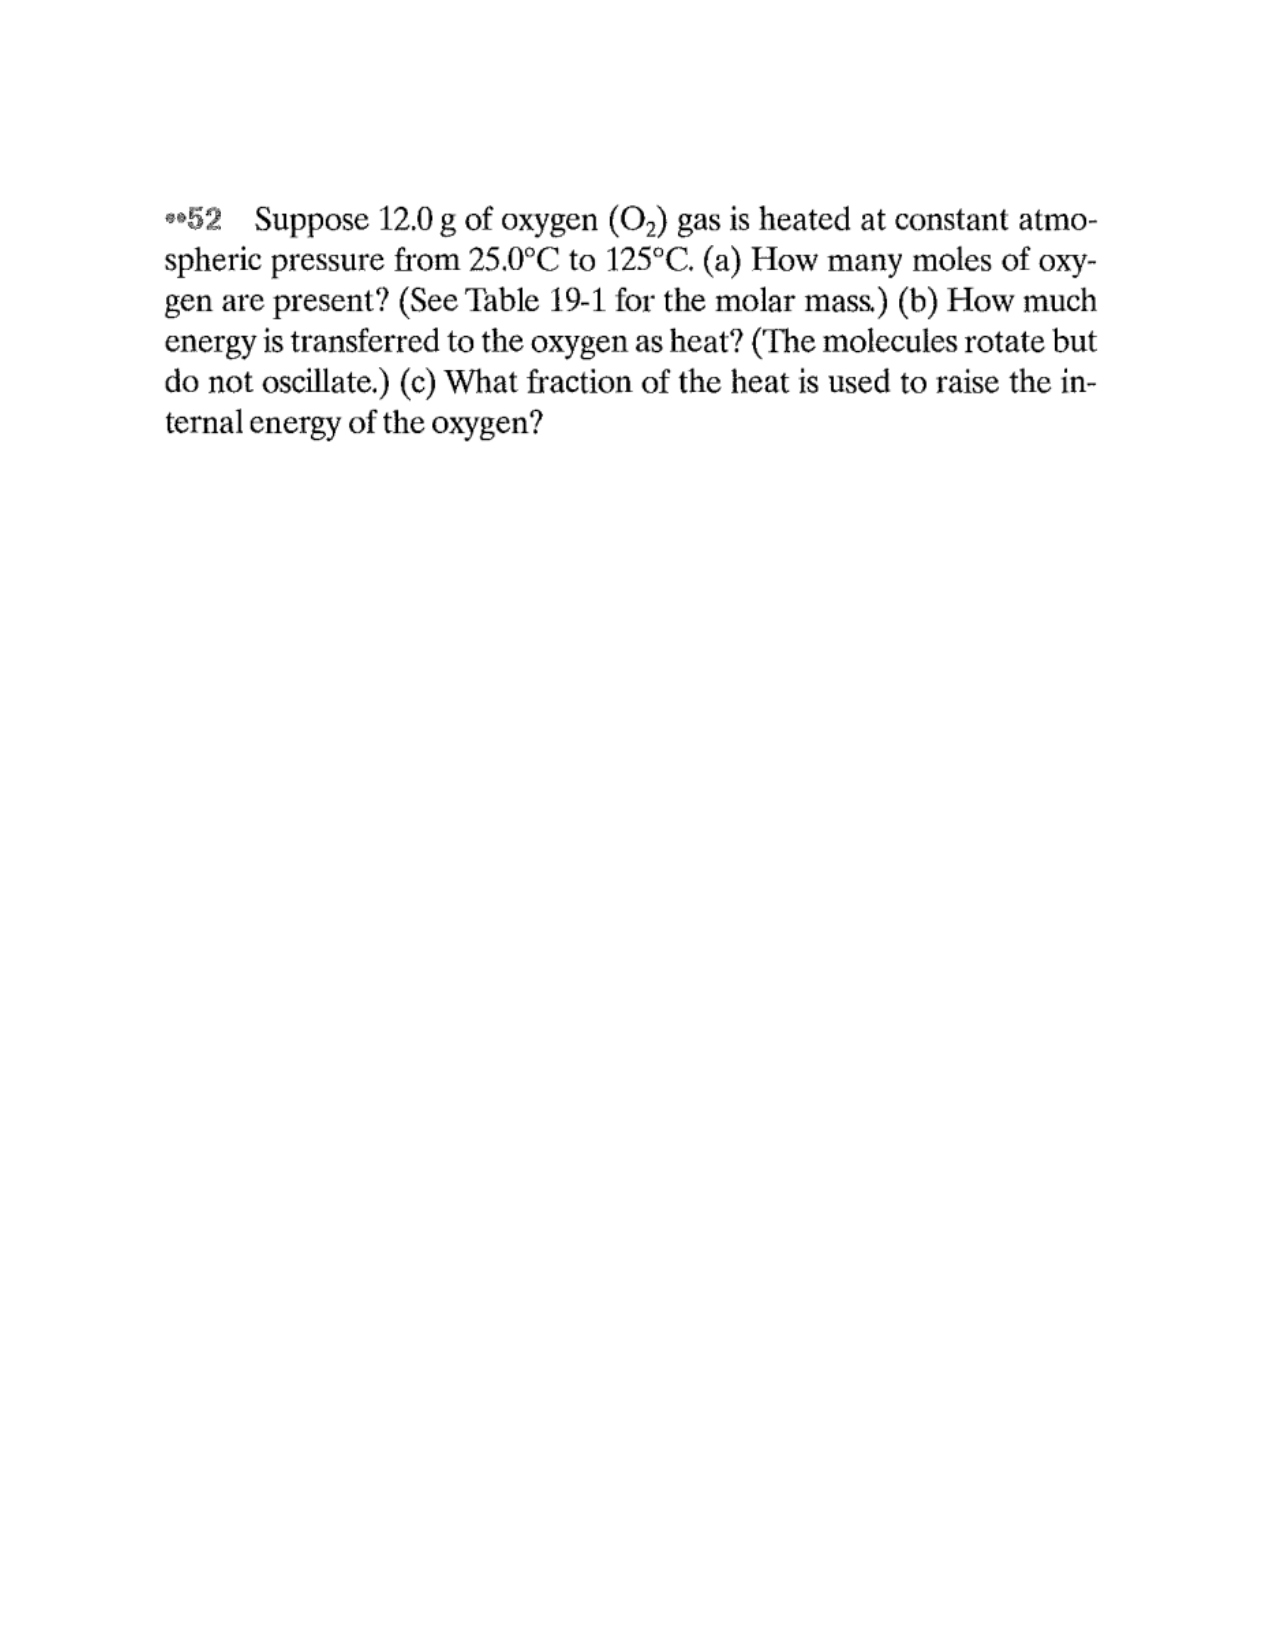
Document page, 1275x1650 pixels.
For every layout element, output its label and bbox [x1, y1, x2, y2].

picture [150, 196, 1125, 458]
